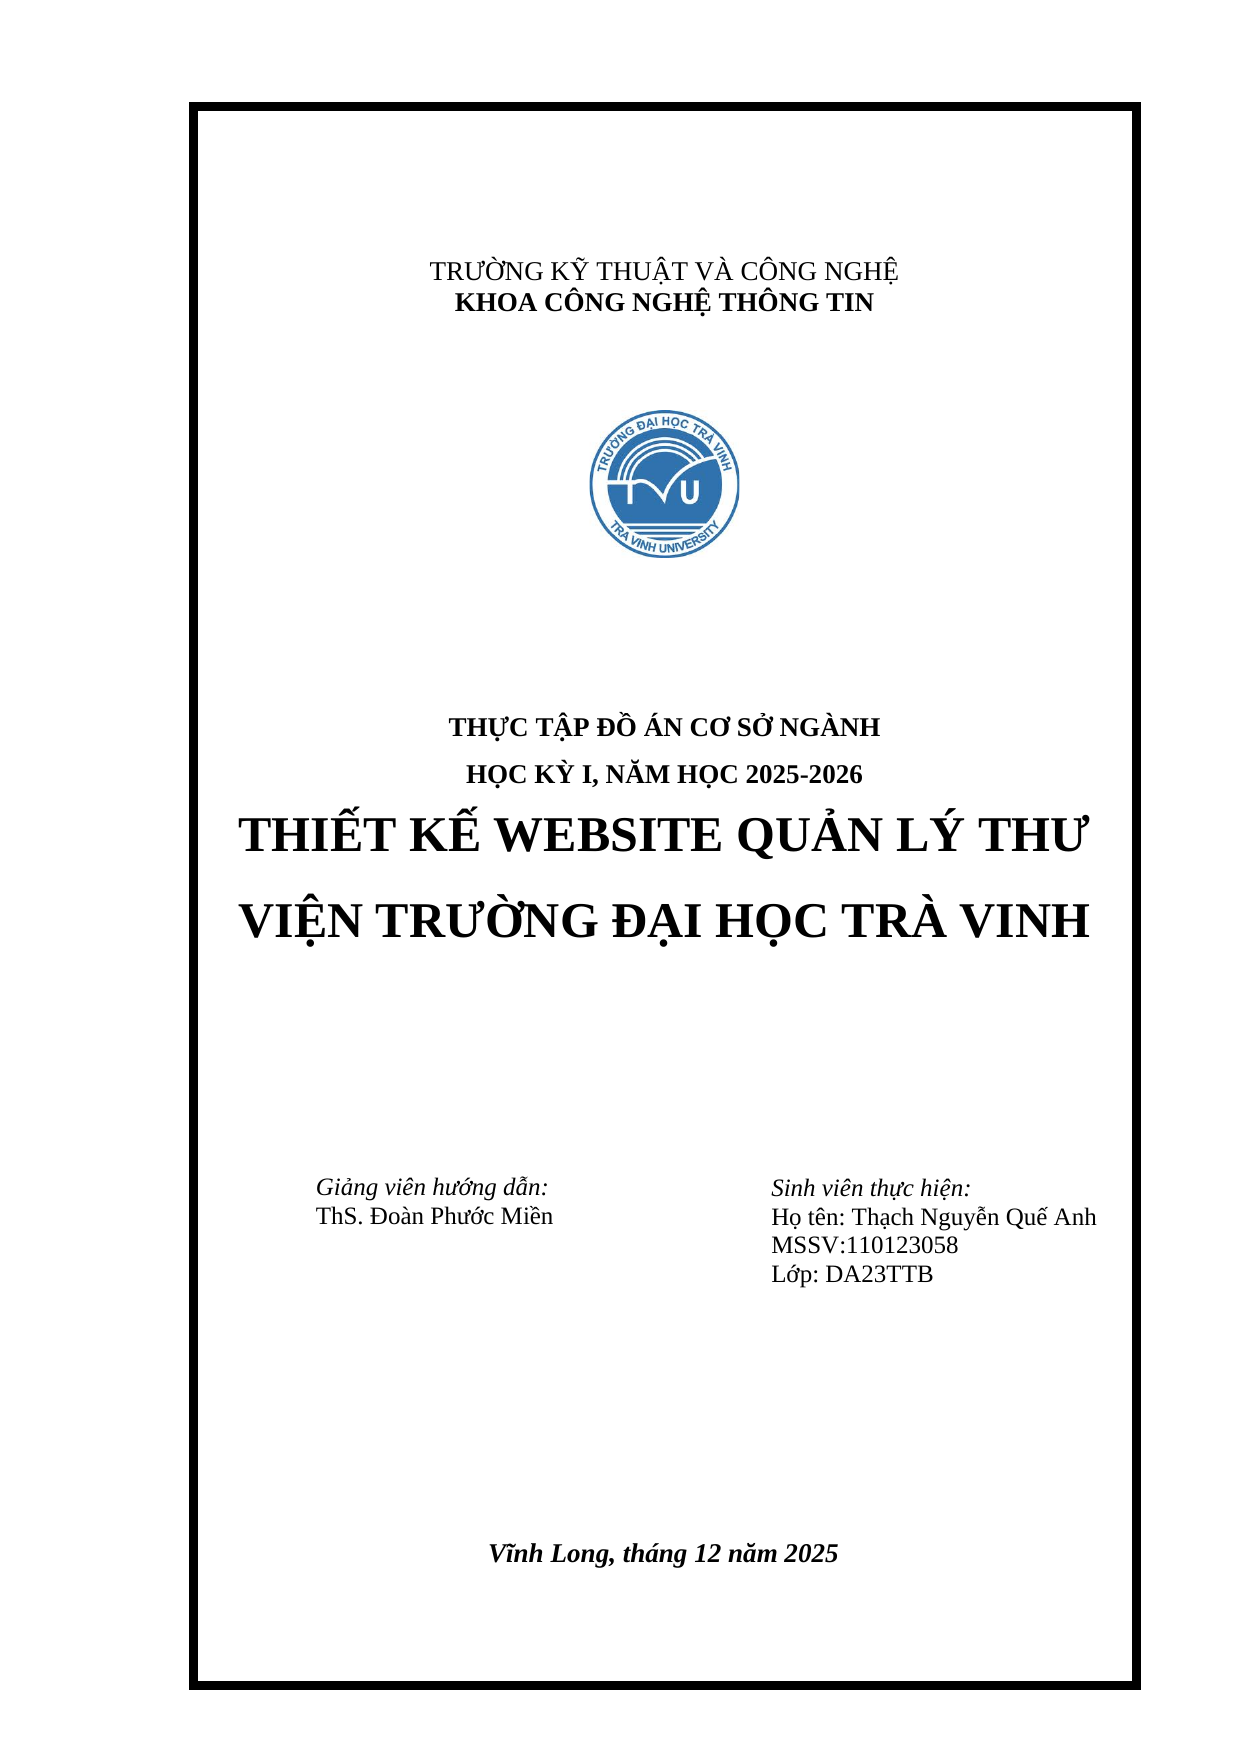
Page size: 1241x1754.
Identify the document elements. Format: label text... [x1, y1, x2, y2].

text TRƯỜNG KỸ THUẬT VÀ CÔNG NGHỆ [207, 255, 1122, 286]
text THIẾT KẾ WEBSITE QUẢN LÝ THƯ VIỆN TRƯỜNG ĐẠI HỌC TRÀ VINH [207, 805, 1122, 949]
text Vĩnh Long, tháng 12 năm 2025 [207, 1537, 1122, 1568]
text THỰC TẬP ĐỒ ÁN CƠ SỞ NGÀNH [207, 712, 1122, 743]
picture [589, 410, 740, 558]
text KHOA CÔNG NGHỆ THÔNG TIN [207, 286, 1122, 317]
text HỌC KỲ I, NĂM HỌC 2025-2026 [207, 758, 1122, 789]
